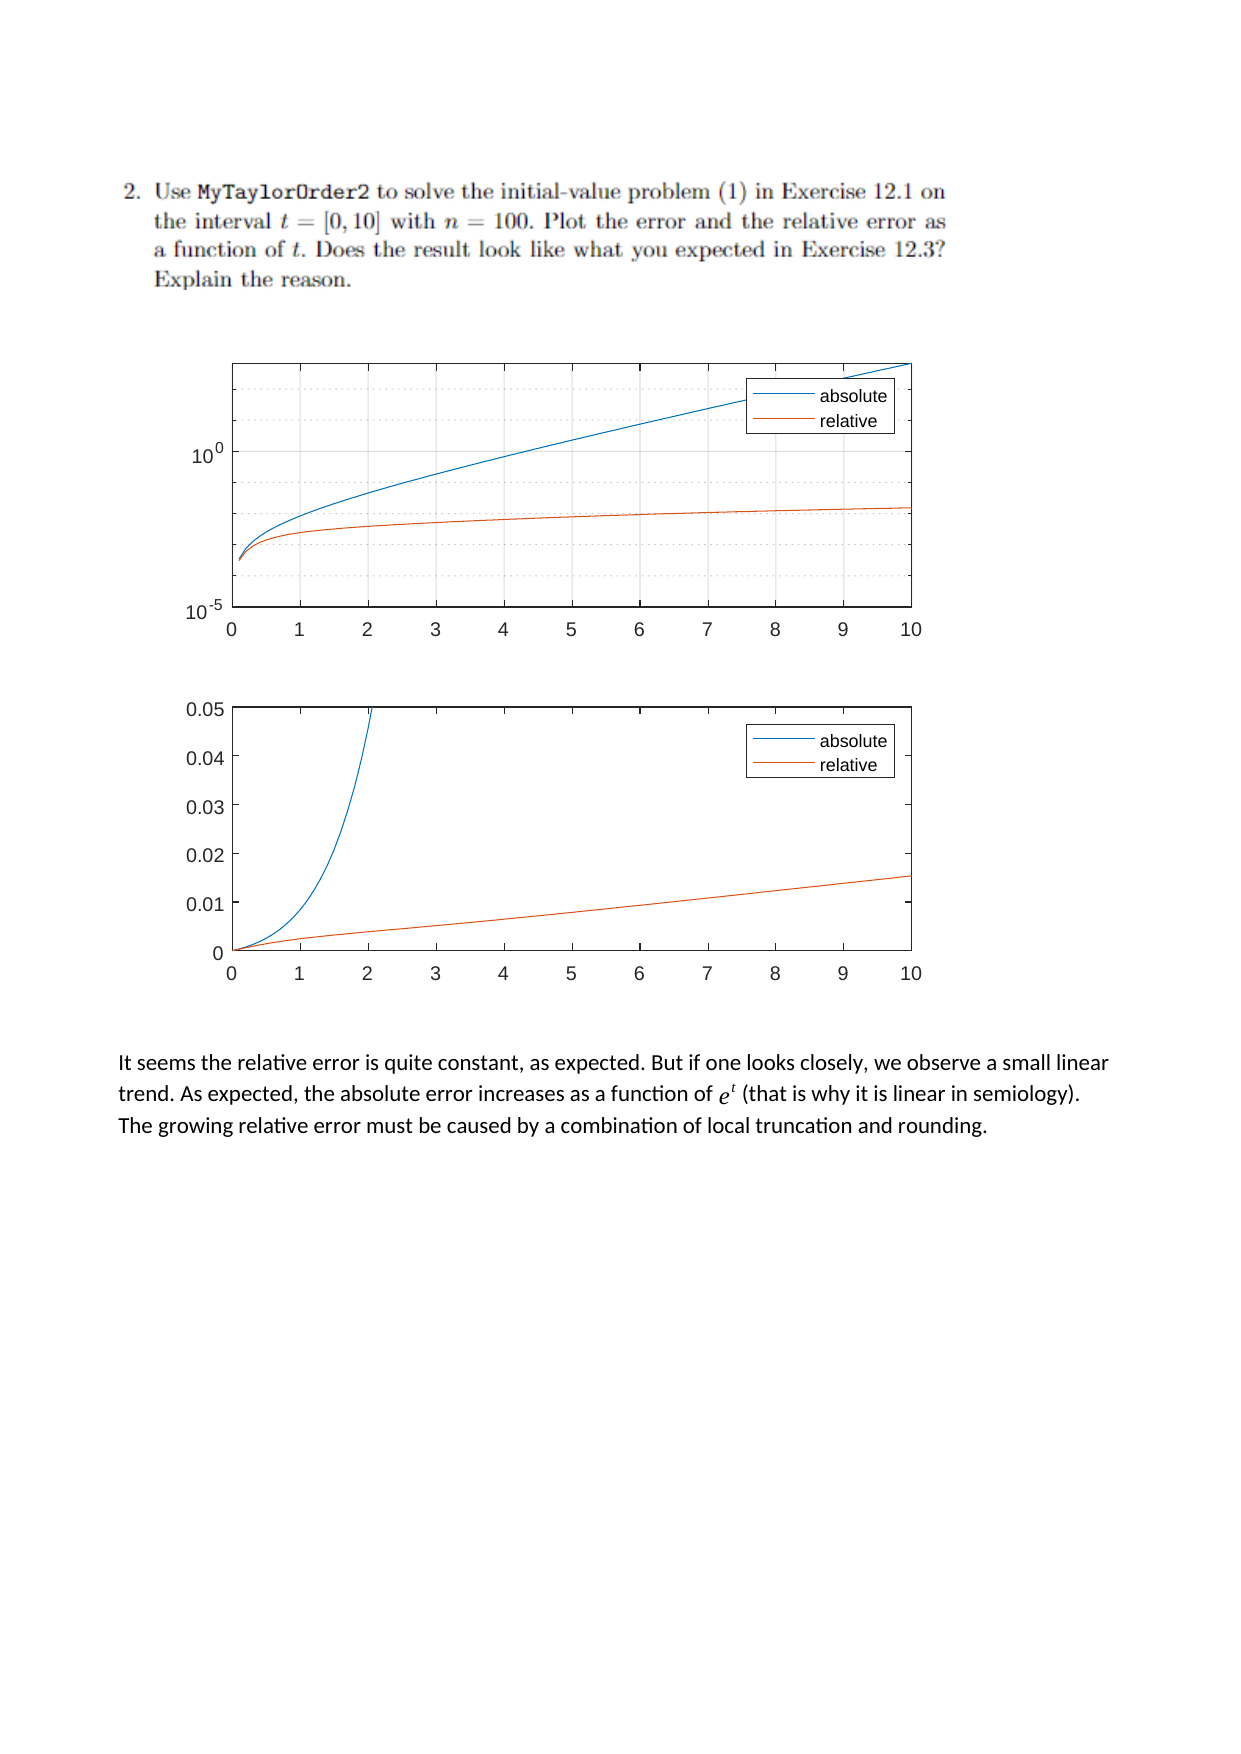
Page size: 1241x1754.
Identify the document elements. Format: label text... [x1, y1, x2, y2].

picture [118, 177, 953, 290]
text It seems the relative error is quite constant, as expected. But if one looks closely, we observe a small linear trend. As expected, the absolute error increases as a function of (that is why it is linear in semiology). The growing relative error must be caused by a combination of local truncation and rounding. [118, 1048, 1122, 1139]
